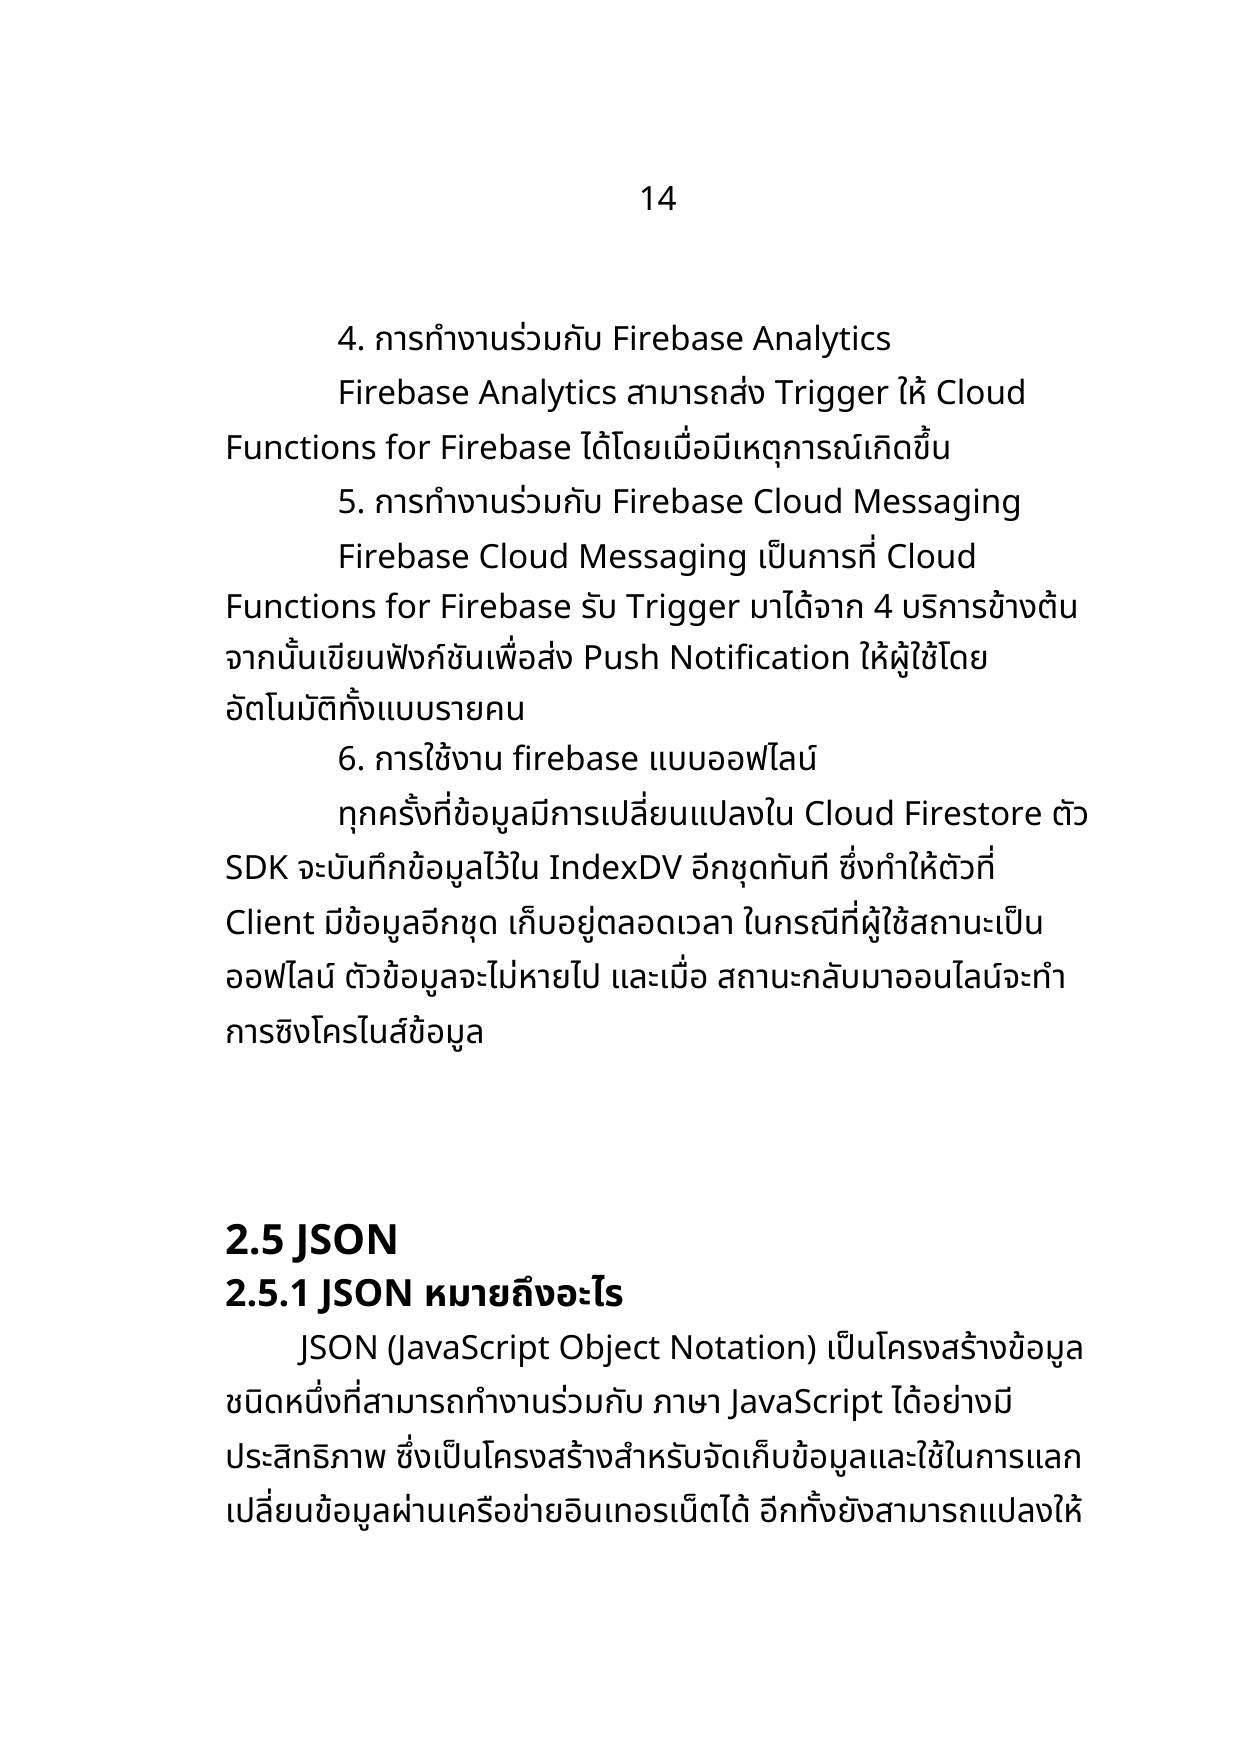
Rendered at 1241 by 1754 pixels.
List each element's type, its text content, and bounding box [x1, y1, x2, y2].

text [225, 1324, 1090, 1538]
text 2.5.1 JSON หมายถึงอะไร [225, 1267, 1090, 1324]
text Firebase Cloud Messaging เป็นการที่ Cloud Functions for Firebase รับ Trigger มาได้จาก 4 บริการข้างต้น จากนั้นเขียนฟังก์ชันเพื่อส่ง Push Notification ให้ผู้ใช้โดยอัตโนมัติทั้งแบบรายคน [225, 533, 1090, 735]
text 5. การทำงานร่วมกับ Firebase Cloud Messaging [225, 478, 1090, 529]
text Firebase Analytics สามารถส่ง Trigger ให้ Cloud Functions for Firebase ได้โดยเมื่อมีเหตุการณ์เกิดขึ้น [225, 369, 1090, 474]
text 6. การใช้งาน firebase แบบออฟไลน์ [300, 735, 1090, 786]
text 2.5 JSON [225, 1210, 1090, 1267]
text 4. การทำงานร่วมกับ Firebase Analytics [262, 314, 1090, 365]
text ทุกครั้งที่ข้อมูลมีการเปลี่ยนแปลงใน Cloud Firestore ตัว SDK จะบันทึกข้อมูลไว้ใน IndexDV อีกชุดทันที ซึ่งทำให้ตัวที่ Client มีข้อมูลอีกชุด เก็บอยู่ตลอดเวลา ในกรณีที่ผู้ใช้สถานะเป็นออฟไลน์ ตัวข้อมูลจะไม่หายไป และเมื่อ สถานะกลับมาออนไลน์จะทำการซิงโครไนส์ข้อมูล [225, 789, 1090, 1058]
